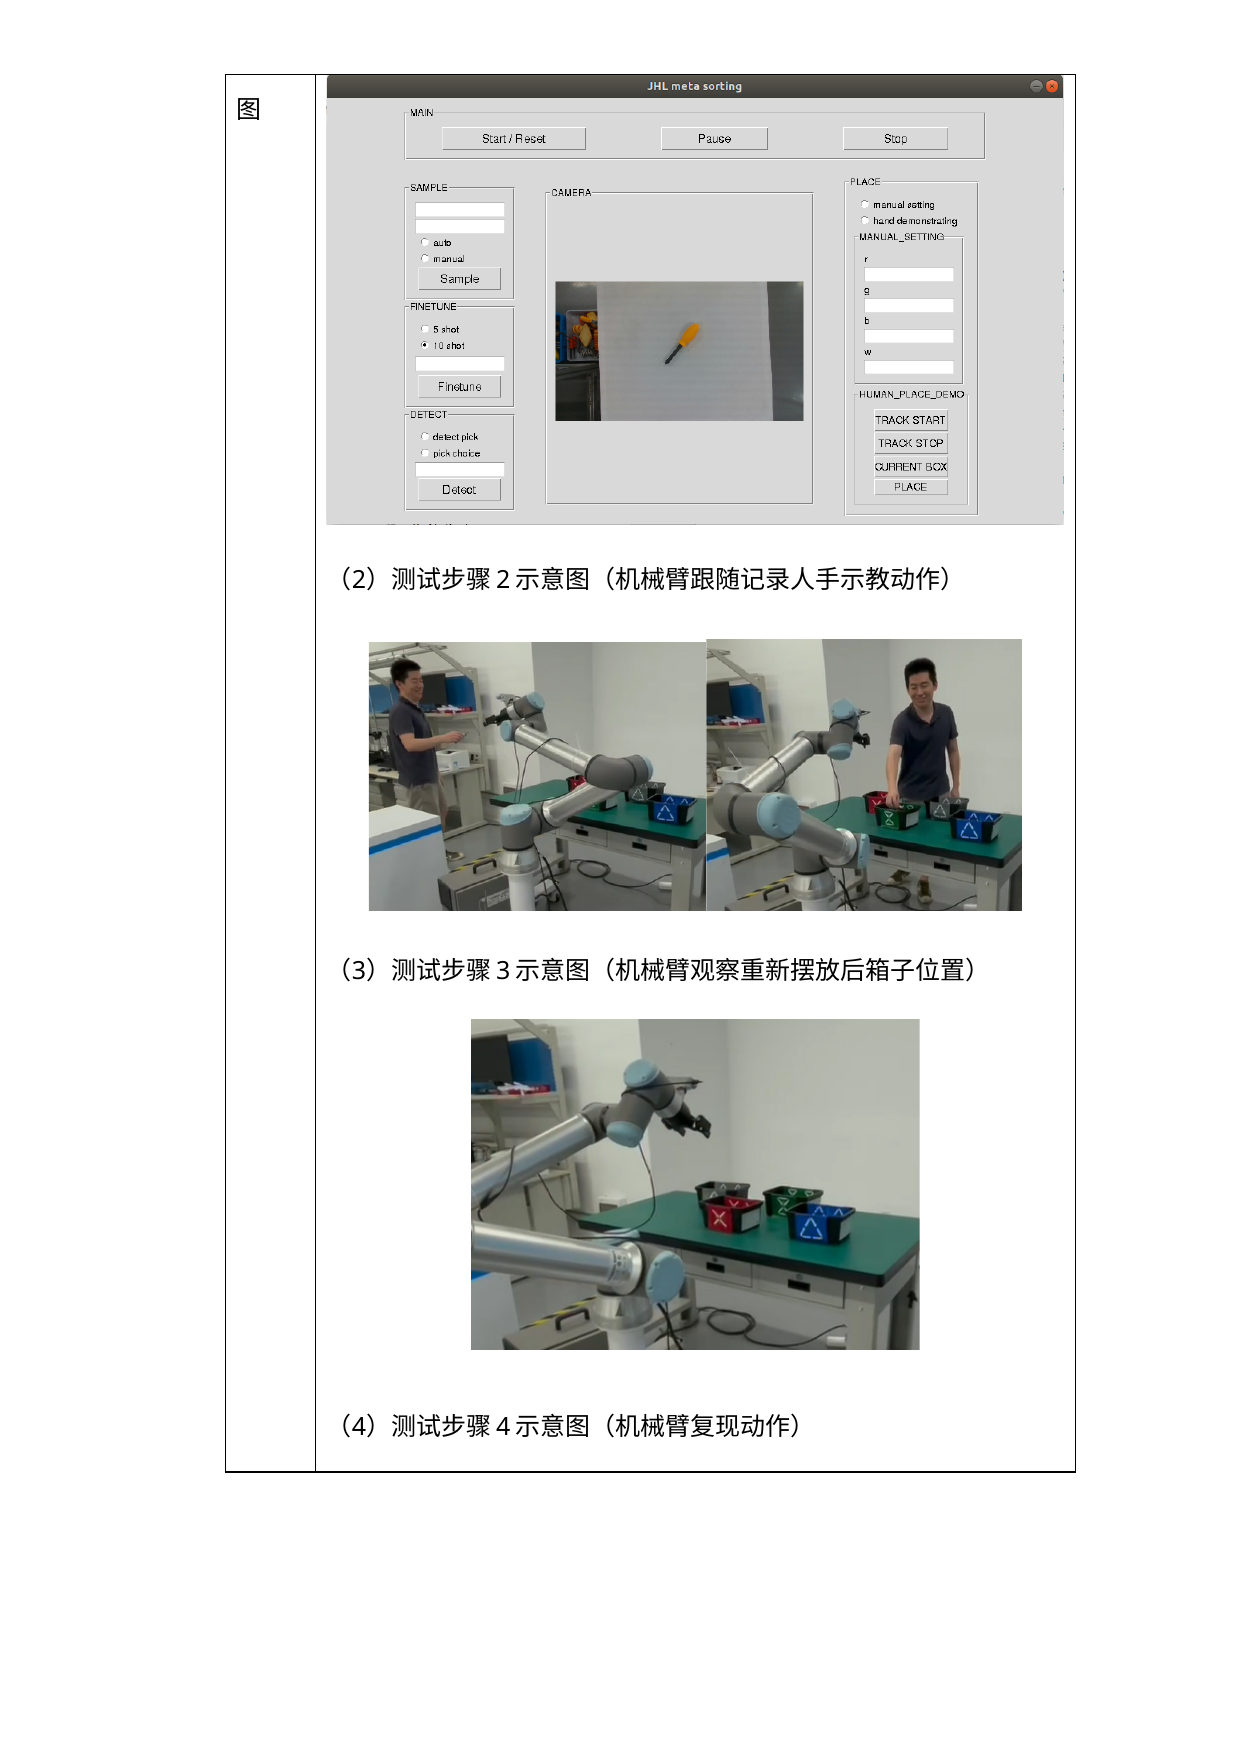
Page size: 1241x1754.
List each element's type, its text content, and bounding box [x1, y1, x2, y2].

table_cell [316, 75, 1075, 1471]
picture [471, 1019, 920, 1350]
picture [368, 639, 1022, 911]
table_cell 测试方案示意图 [226, 75, 315, 1471]
picture [326, 75, 1064, 525]
